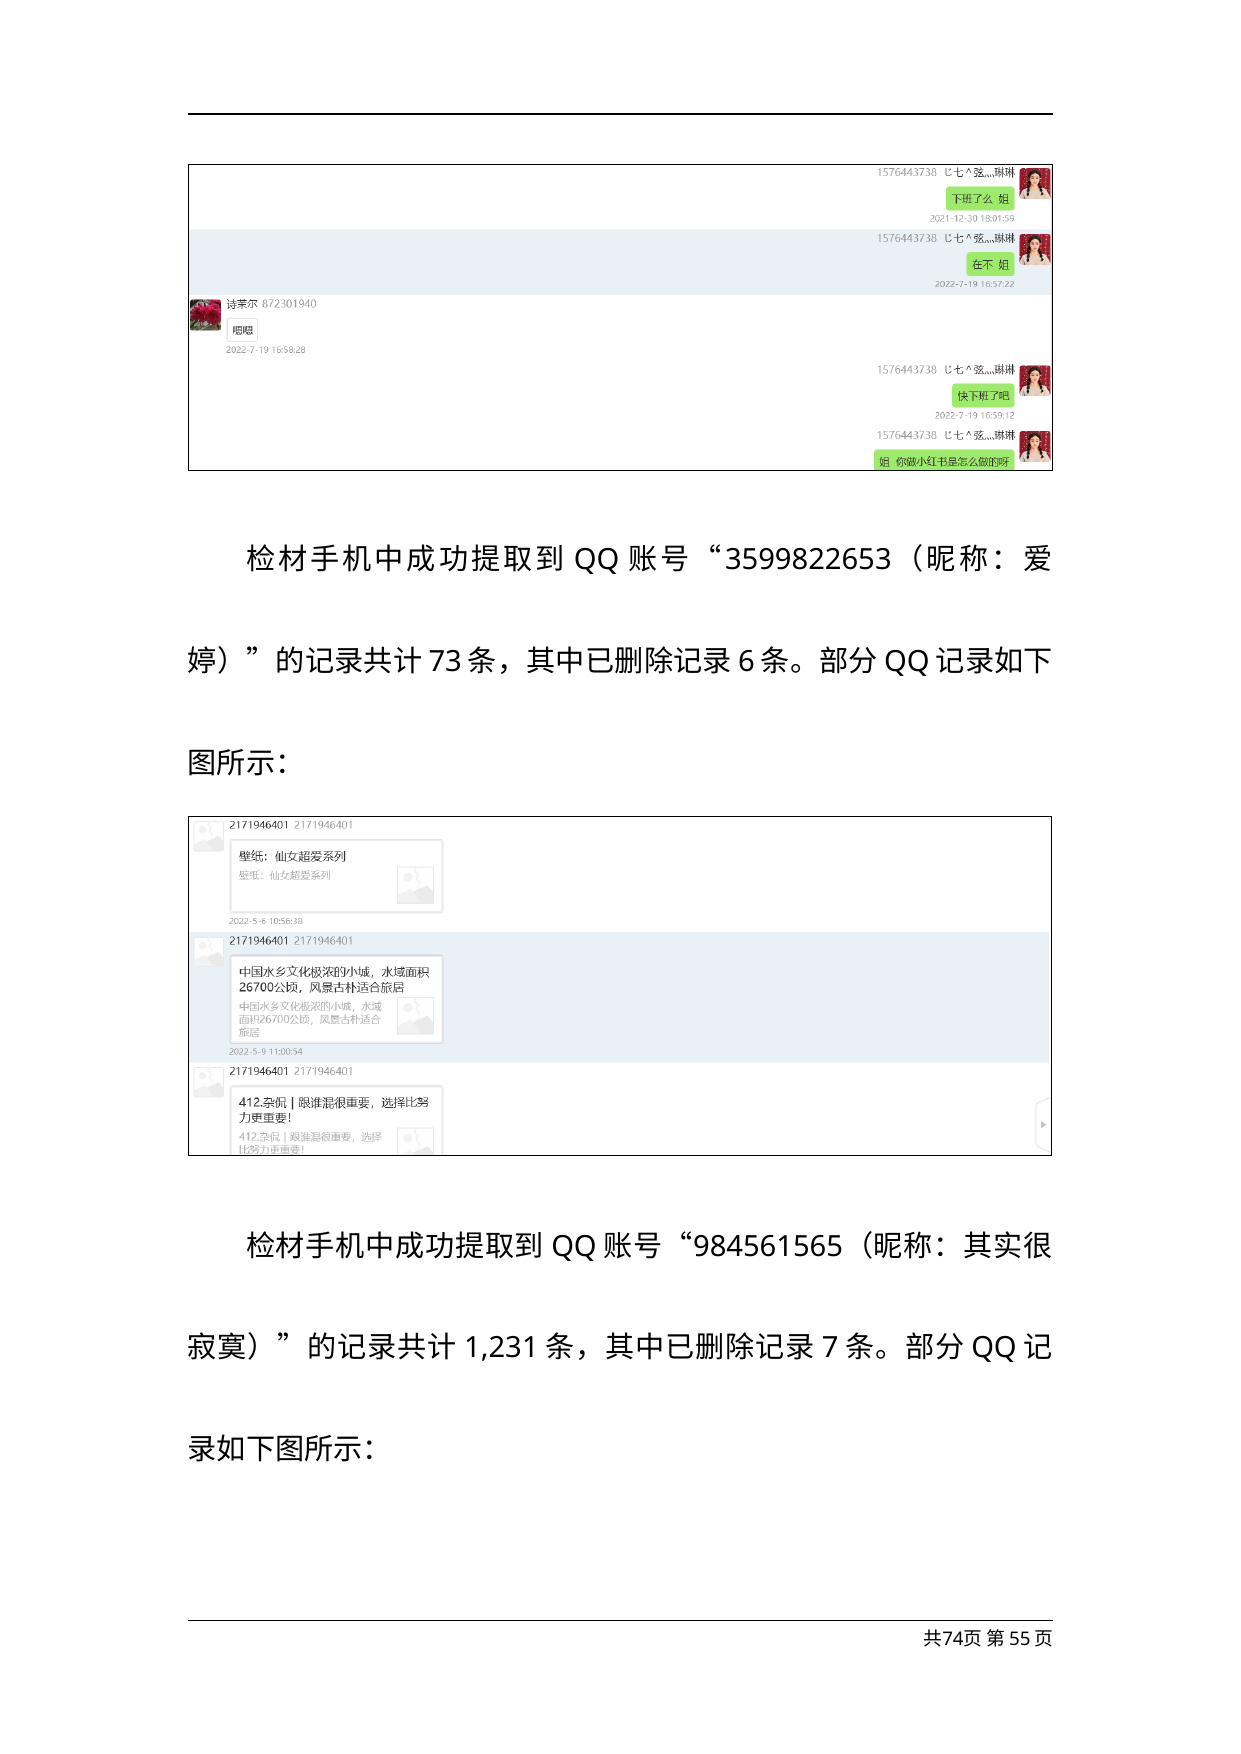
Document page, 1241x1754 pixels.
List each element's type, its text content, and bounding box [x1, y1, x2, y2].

picture [189, 817, 1051, 1155]
text 检材手机中成功提取到QQ账号“984561565（昵称：其实很寂寞）”的记录共计1,231条，其中已删除记录7条。部分QQ记录如下图所示： [187, 1209, 1053, 1481]
text 检材手机中成功提取到QQ账号“3599822653（昵称：爱婷）”的记录共计73条，其中已删除记录6条。部分QQ记录如下图所示： [187, 523, 1053, 795]
picture [189, 165, 1052, 470]
